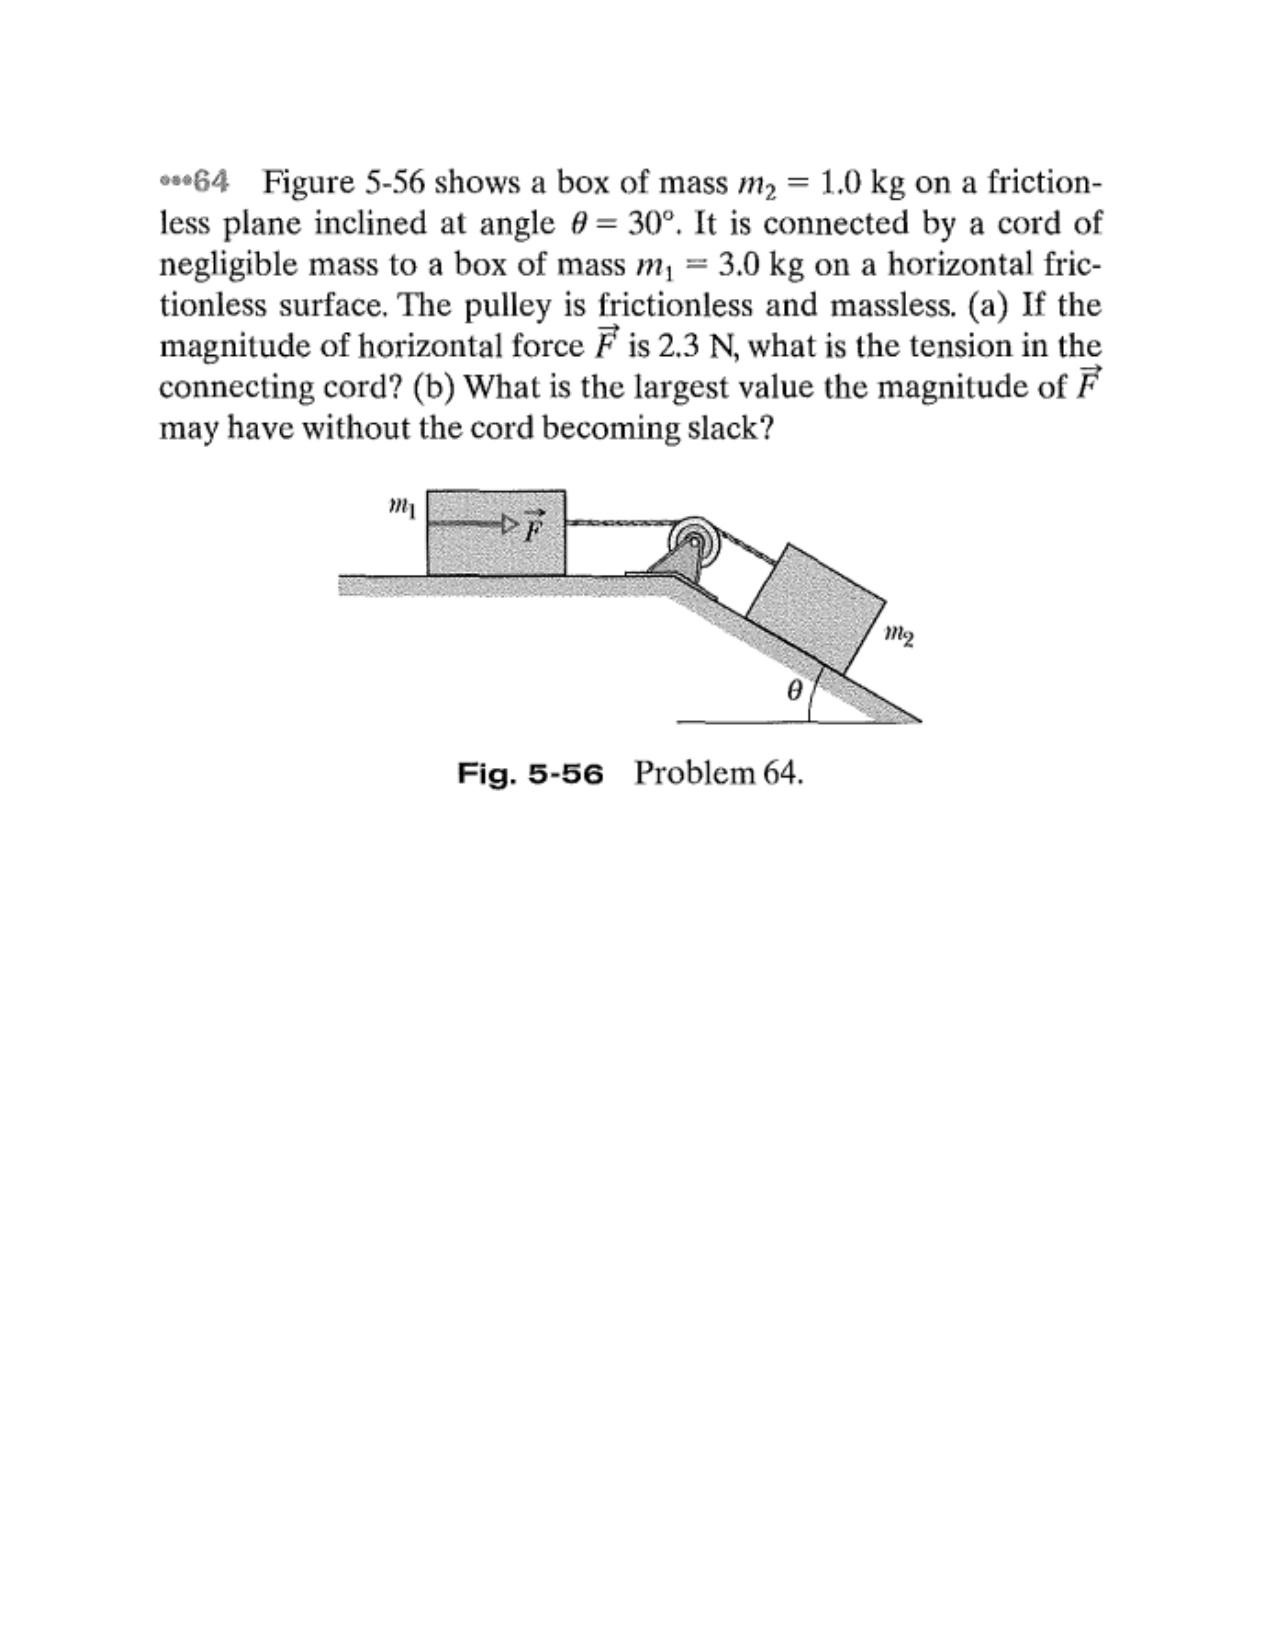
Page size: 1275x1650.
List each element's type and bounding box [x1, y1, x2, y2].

picture [135, 150, 1130, 802]
